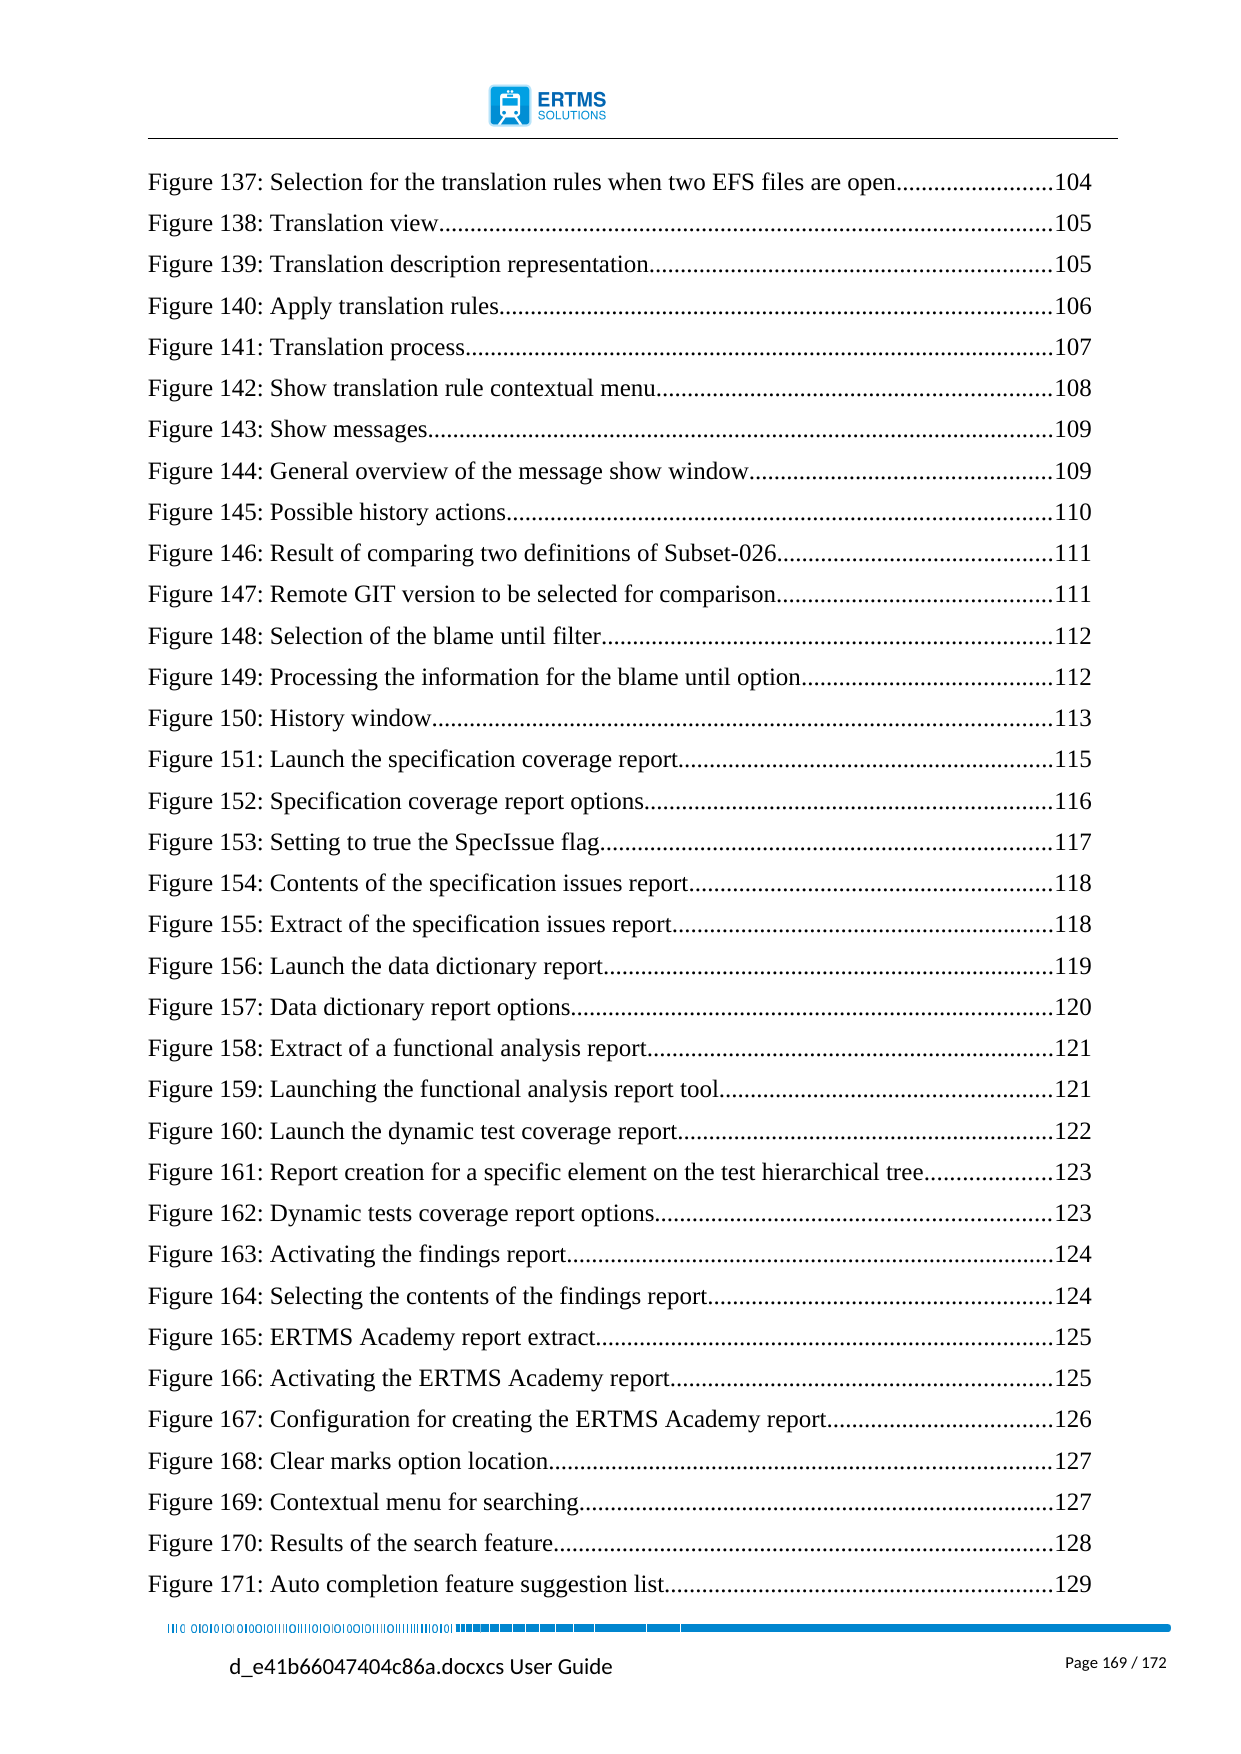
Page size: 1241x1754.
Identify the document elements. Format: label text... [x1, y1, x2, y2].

text Figure 153: Setting to true the SpecIssue flag 117 [148, 827, 1093, 856]
text Figure 166: Activating the ERTMS Academy report 125 [148, 1363, 1093, 1392]
text Figure 156: Launch the data dictionary report 119 [148, 951, 1093, 979]
picture [477, 73, 617, 138]
text Figure 151: Launch the specification coverage report 115 [148, 744, 1093, 773]
text Figure 157: Data dictionary report options 120 [148, 992, 1093, 1021]
text Figure 145: Possible history actions 110 [148, 497, 1093, 526]
text Figure 164: Selecting the contents of the findings report 124 [148, 1281, 1093, 1309]
text Figure 138: Translation view 105 [148, 208, 1093, 237]
text Figure 160: Launch the dynamic test coverage report 122 [148, 1116, 1093, 1144]
text Figure 152: Specification coverage report options 116 [148, 786, 1093, 814]
text Figure 146: Result of comparing two definitions of Subset-026 111 [148, 538, 1093, 567]
text Figure 162: Dynamic tests coverage report options 123 [148, 1198, 1093, 1227]
text Figure 169: Contextual menu for searching 127 [148, 1487, 1093, 1516]
text Figure 150: History window 113 [148, 703, 1093, 732]
text Figure 149: Processing the information for the blame until option 112 [148, 662, 1093, 691]
text Figure 154: Contents of the specification issues report 118 [148, 868, 1093, 897]
text Figure 171: Auto completion feature suggestion list 129 [148, 1569, 1093, 1598]
text Figure 170: Results of the search feature 128 [148, 1528, 1093, 1557]
text Figure 158: Extract of a functional analysis report. 121 [148, 1033, 1093, 1062]
text Figure 163: Activating the findings report 124 [148, 1239, 1093, 1268]
text Figure 143: Show messages 109 [148, 414, 1093, 443]
text Figure 137: Selection for the translation rules when two EFS files are open 104 [148, 167, 1093, 196]
text Figure 148: Selection of the blame until filter 112 [148, 621, 1093, 649]
text Figure 144: General overview of the message show window 109 [148, 456, 1093, 484]
text Figure 140: Apply translation rules 106 [148, 291, 1093, 319]
text Figure 161: Report creation for a specific element on the test hierarchical tree 123 [148, 1157, 1093, 1186]
text Figure 147: Remote GIT version to be selected for comparison 111 [148, 579, 1093, 608]
text Figure 165: ERTMS Academy report extract. 125 [148, 1322, 1093, 1351]
text Figure 142: Show translation rule contextual menu 108 [148, 373, 1093, 402]
text Figure 159: Launching the functional analysis report tool 121 [148, 1074, 1093, 1103]
text Figure 139: Translation description representation 105 [148, 249, 1093, 278]
text Figure 155: Extract of the specification issues report 118 [148, 909, 1093, 938]
text Figure 167: Configuration for creating the ERTMS Academy report 126 [148, 1404, 1093, 1433]
text Figure 168: Clear marks option location 127 [148, 1446, 1093, 1474]
picture [167, 1624, 1171, 1633]
text Figure 141: Translation process 107 [148, 332, 1093, 361]
